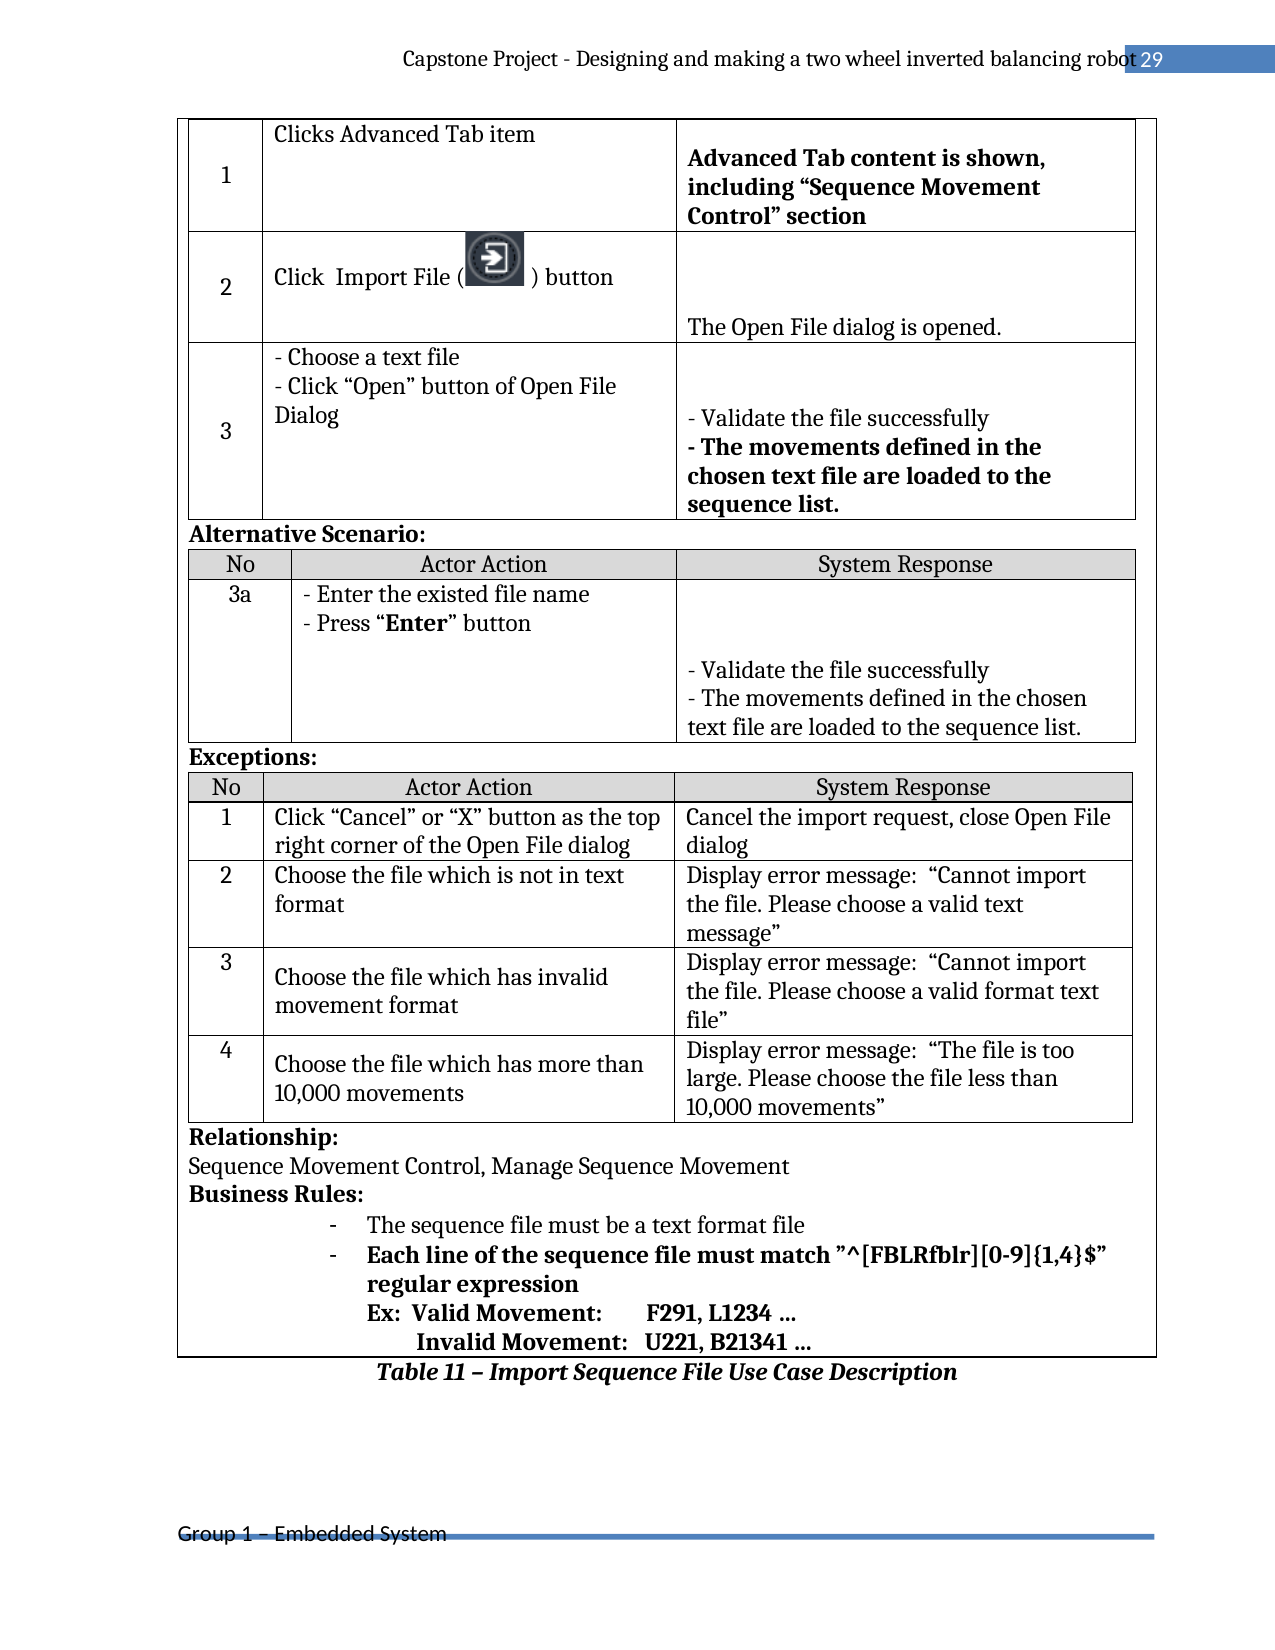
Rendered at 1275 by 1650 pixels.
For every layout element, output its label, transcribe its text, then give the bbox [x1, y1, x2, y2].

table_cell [178, 119, 1156, 1356]
picture [465, 231, 525, 286]
text Table 11 – Import Sequence File Use Case Description [177, 1358, 1157, 1386]
